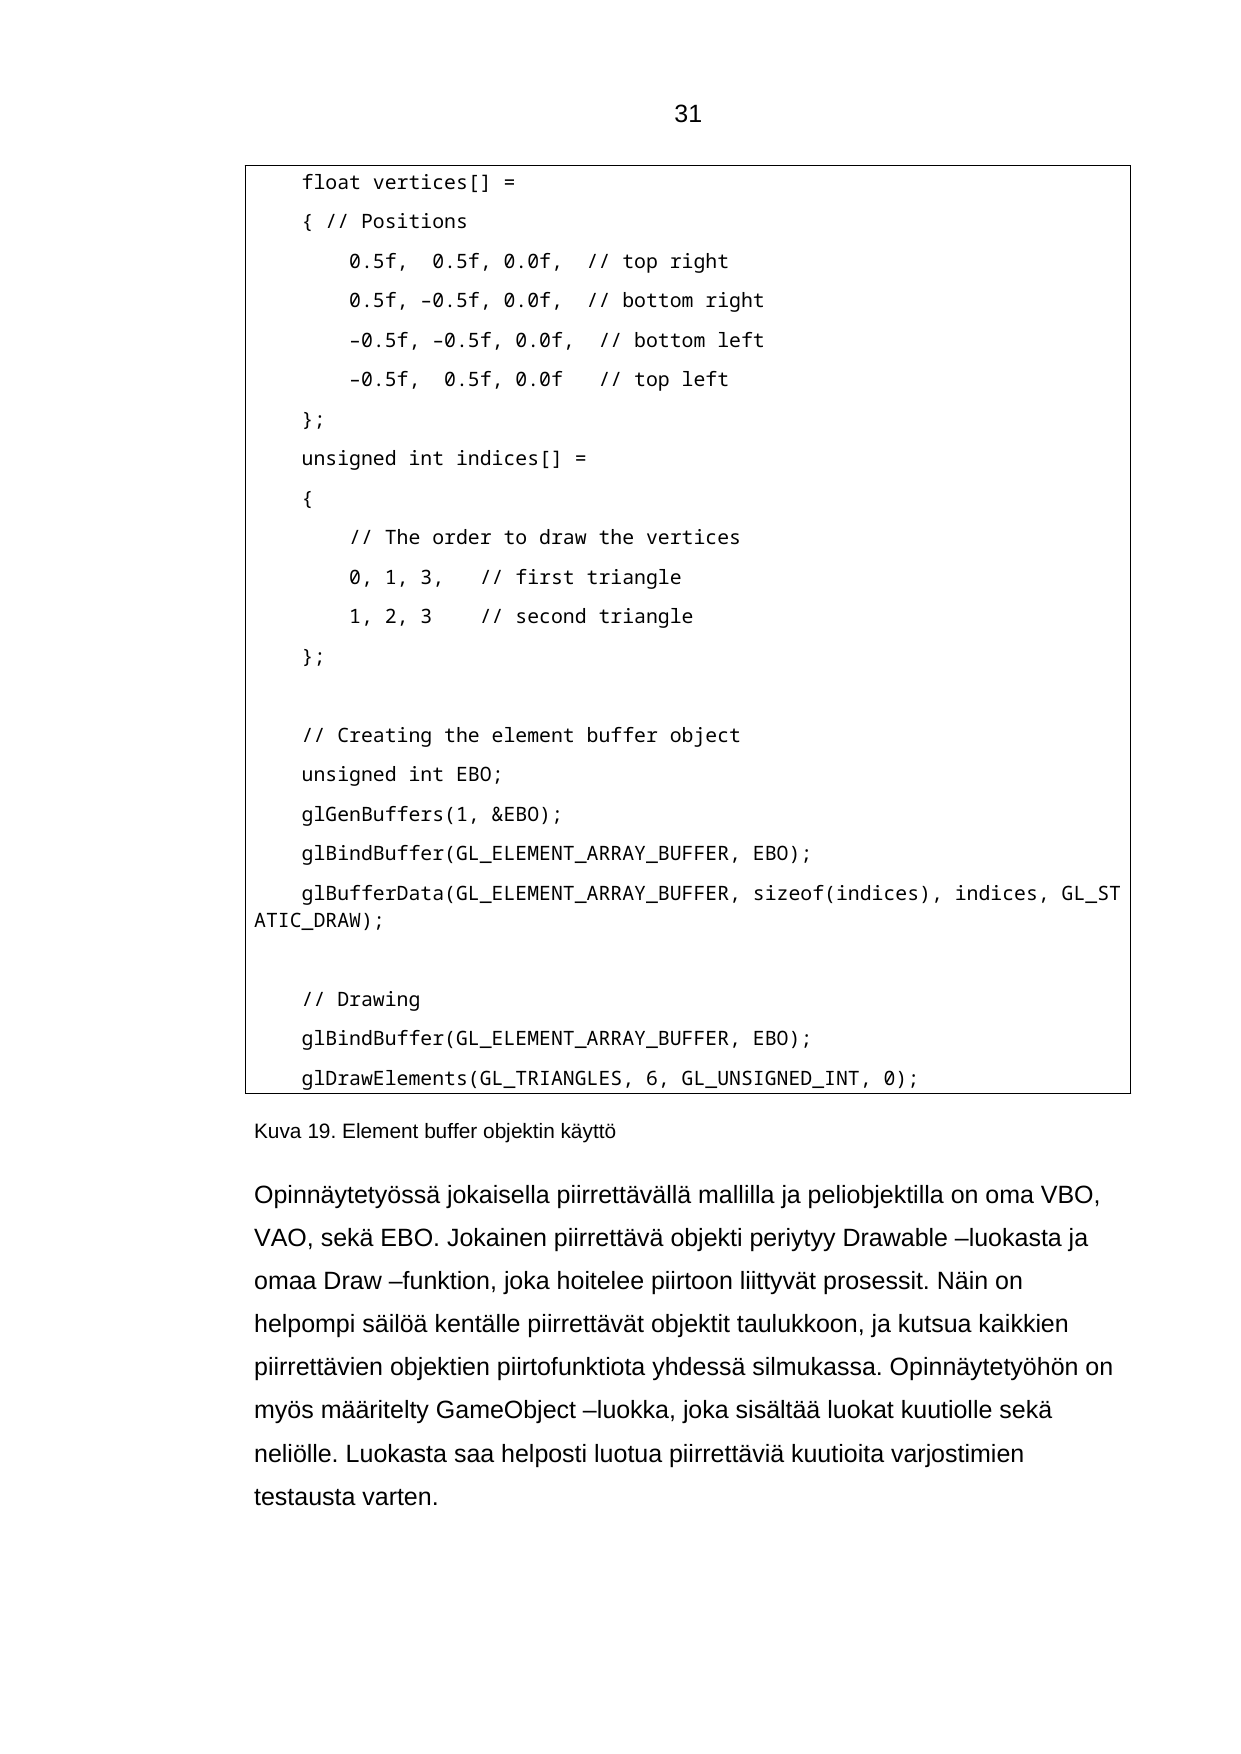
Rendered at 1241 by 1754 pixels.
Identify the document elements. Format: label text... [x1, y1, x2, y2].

text float vertices[] = [246, 166, 1130, 195]
text }; [246, 402, 1130, 432]
text glGenBuffers(1, &EBO); [246, 797, 1130, 827]
text –0.5f, –0.5f, 0.0f, // bottom left [246, 323, 1130, 353]
text Opinnäytetyössä jokaisella piirrettävällä mallilla ja peliobjektilla on oma VBO, VAO, sekä EBO. Jokainen piirrettävä objekti periytyy Drawable –luokasta ja omaa Draw –funktion, joka hoitelee piirtoon liittyvät prosessit. Näin on helpompi säilöä kentälle piirrettävät objektit taulukkoon, ja kutsua kaikkien piirrettävien objektien piirtofunktiota yhdessä silmukassa. Opinnäytetyöhön on myös määritelty GameObject –luokka, joka sisältää luokat kuutiolle sekä neliölle. Luokasta saa helposti luotua piirrettäviä kuutioita varjostimien testausta varten. [254, 1180, 1122, 1510]
text glBindBuffer(GL_ELEMENT_ARRAY_BUFFER, EBO); [246, 836, 1130, 866]
text unsigned int EBO; [246, 757, 1130, 787]
text glBufferData(GL_ELEMENT_ARRAY_BUFFER, sizeof(indices), indices, GL_STATIC_DRAW); [246, 876, 1130, 933]
text { // Positions [246, 204, 1130, 235]
text unsigned int indices[] = [246, 441, 1130, 472]
text { [246, 481, 1130, 511]
text }; [246, 639, 1130, 669]
text 0, 1, 3, // first triangle [246, 560, 1130, 590]
text Kuva 19. Element buffer objektin käyttö [254, 1119, 1122, 1143]
text // Drawing [246, 982, 1130, 1012]
text // The order to draw the vertices [246, 520, 1130, 551]
text glBindBuffer(GL_ELEMENT_ARRAY_BUFFER, EBO); [246, 1021, 1130, 1051]
text 1, 2, 3 // second triangle [246, 599, 1130, 629]
text glDrawElements(GL_TRIANGLES, 6, GL_UNSIGNED_INT, 0); [246, 1061, 1130, 1093]
text –0.5f, 0.5f, 0.0f // top left [246, 362, 1130, 393]
text // Creating the element buffer object [246, 718, 1130, 748]
text 0.5f, 0.5f, 0.0f, // top right [246, 244, 1130, 274]
text 0.5f, –0.5f, 0.0f, // bottom right [246, 283, 1130, 314]
